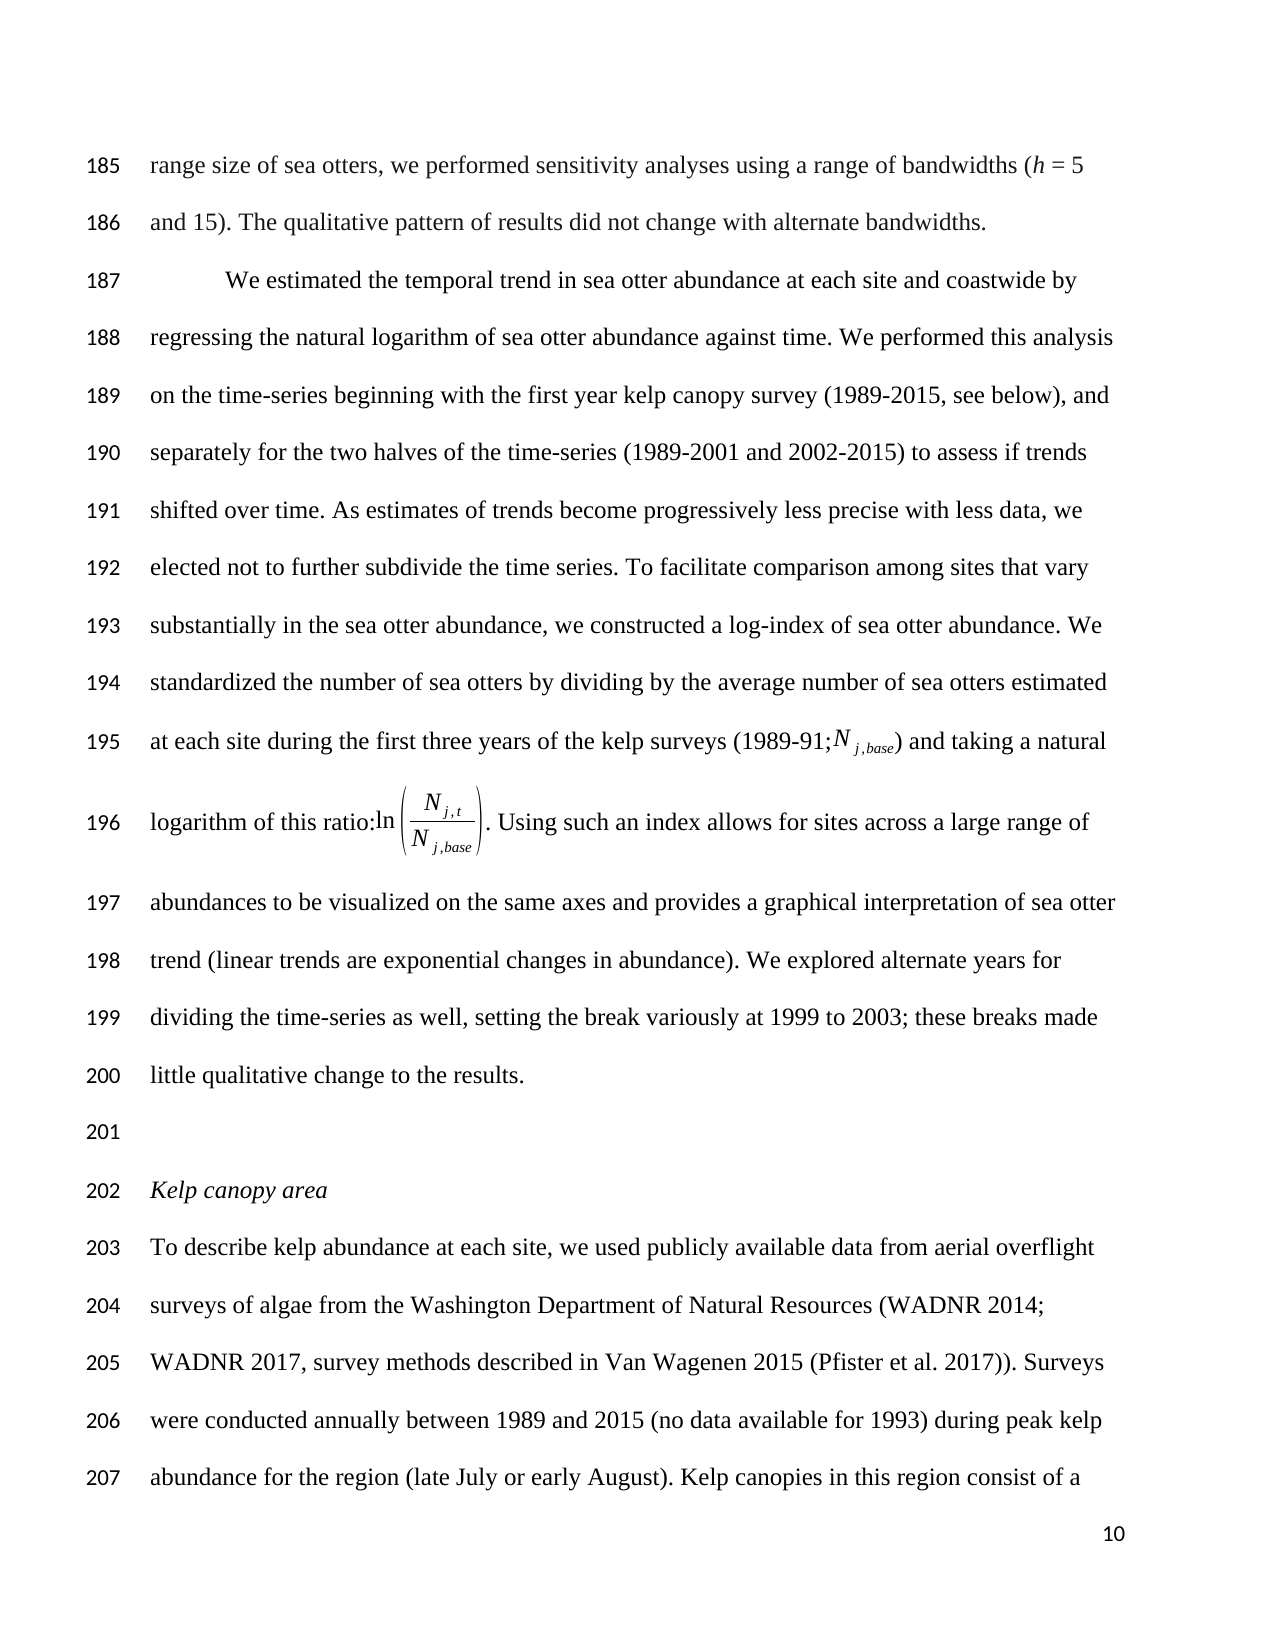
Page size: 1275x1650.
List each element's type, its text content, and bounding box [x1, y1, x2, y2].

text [150, 1232, 1125, 1491]
text We estimated the temporal trend in sea otter abundance at each site and coastwide by regressing the natural logarithm of sea otter abundance against time. We performed this analysis on the time-series beginning with the first year kelp canopy survey (1989-2015, see below), and separately for the two halves of the time-series (1989-2001 and 2002-2015) to assess if trends shifted over time. As estimates of trends become progressively less precise with less data, we elected not to further subdivide the time series. To facilitate comparison among sites that vary substantially in the sea otter abundance, we constructed a log-index of sea otter abundance. We standardized the number of sea otters by dividing by the average number of sea otters estimated at each site during the first three years of the kelp surveys (1989-91;) and taking a natural logarithm of this ratio:. Using such an index allows for sites across a large range of abundances to be visualized on the same axes and provides a graphical interpretation of sea otter trend (linear trends are exponential changes in abundance). We explored alternate years for dividing the time-series as well, setting the break variously at 1999 to 2003; these breaks made little qualitative change to the results. [150, 265, 1125, 1088]
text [150, 150, 1125, 236]
text Kelp canopy area [150, 1175, 1125, 1203]
